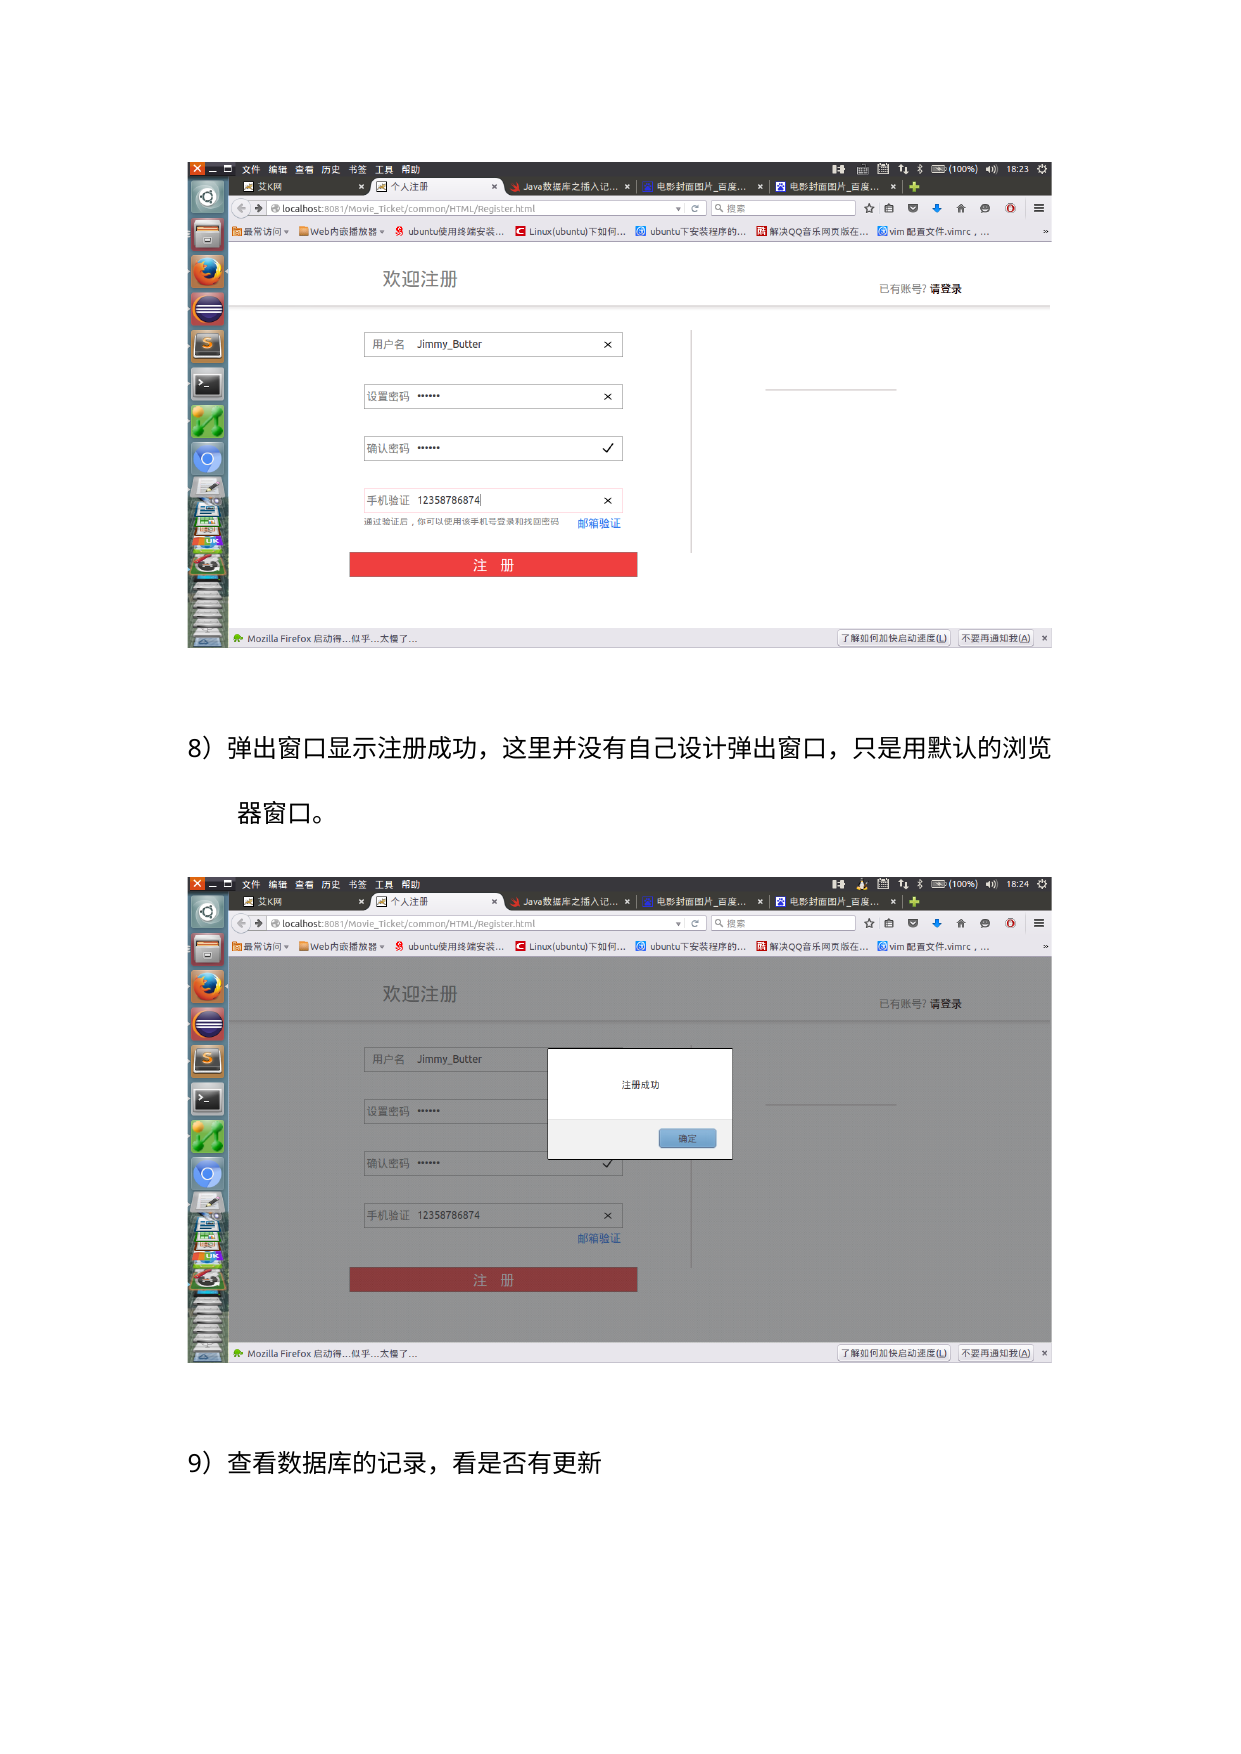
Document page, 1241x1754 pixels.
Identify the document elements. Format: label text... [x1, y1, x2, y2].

picture [187, 877, 1052, 1363]
list 查看数据库的记录，看是否有更新 [187, 1429, 1053, 1494]
text 8）弹出窗口显示注册成功，这里并没有自己设计弹出窗口，只是用默认的浏览器窗口。 [187, 714, 1053, 844]
picture [187, 162, 1052, 648]
